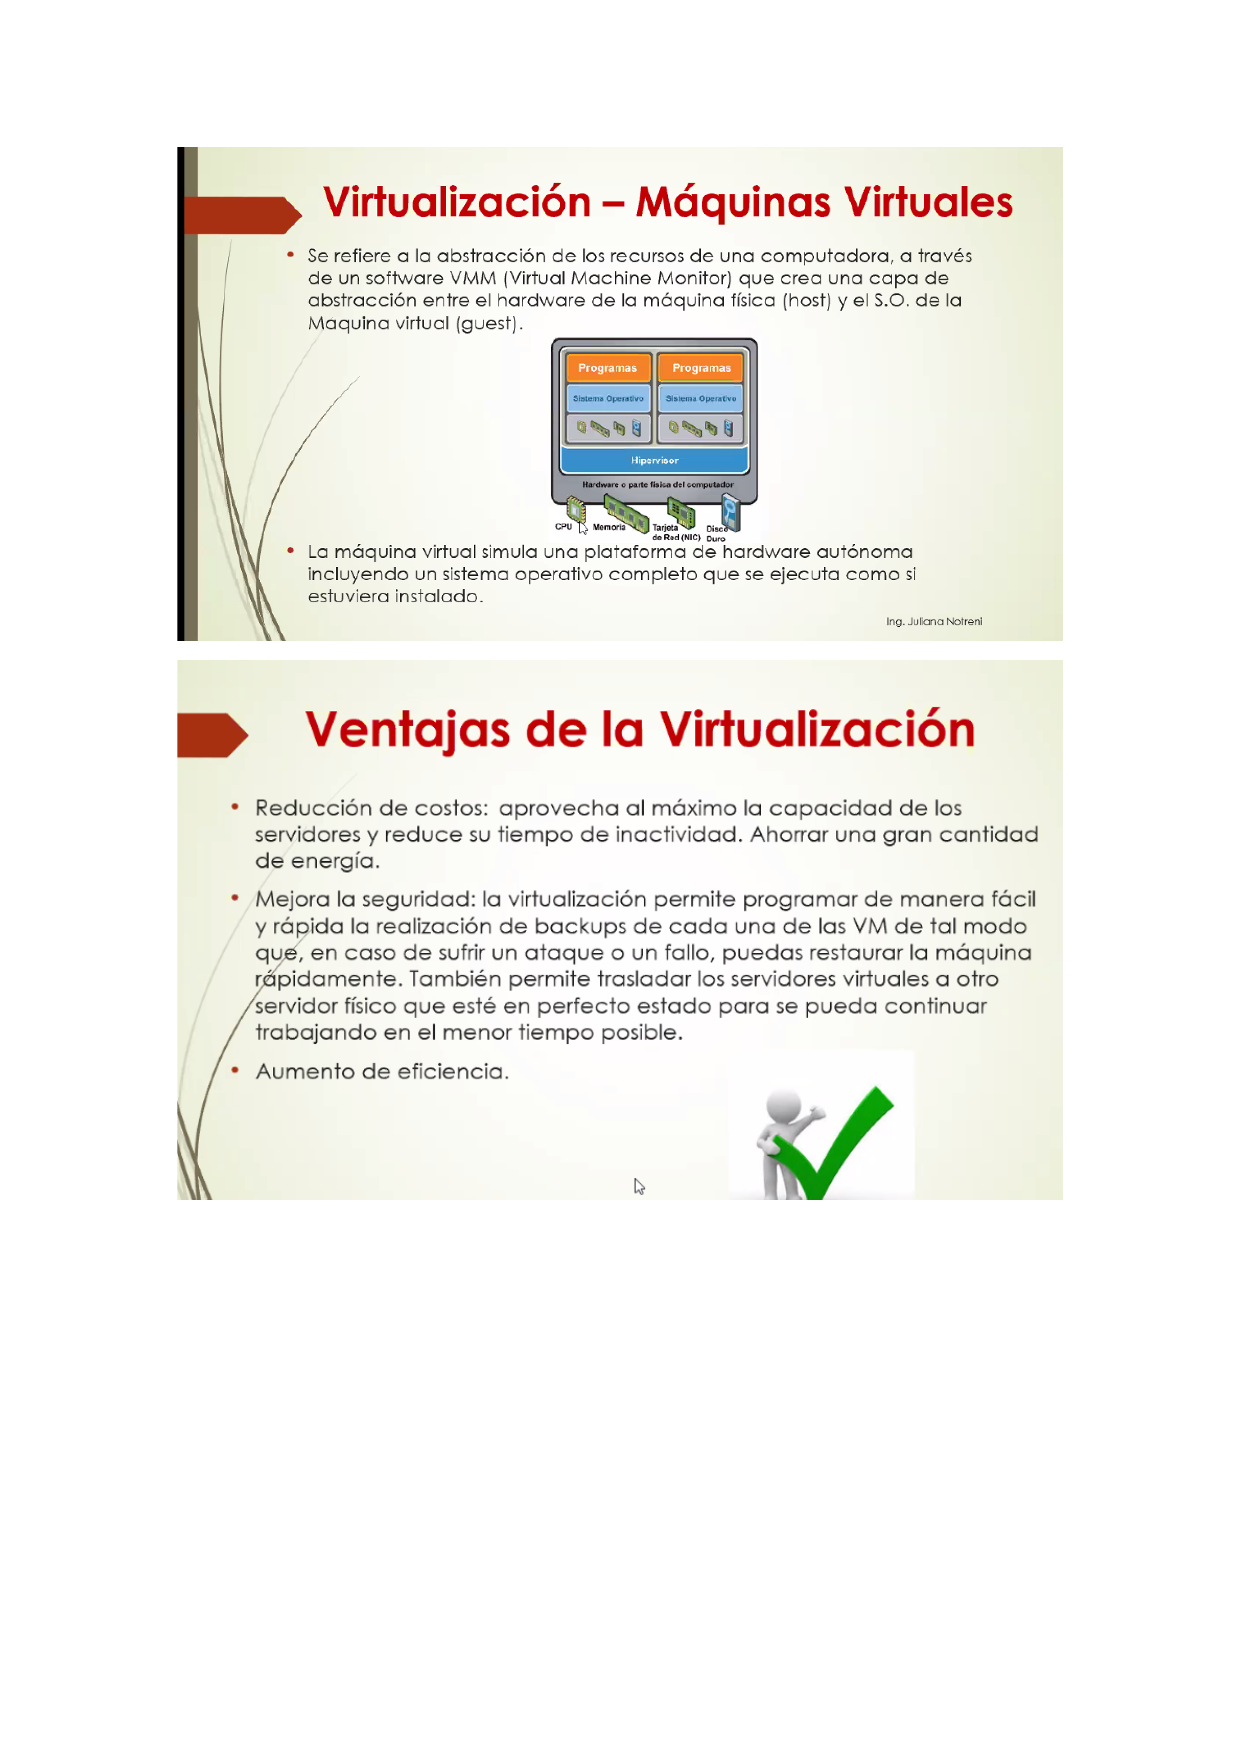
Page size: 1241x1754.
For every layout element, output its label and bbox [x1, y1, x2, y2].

picture [177, 660, 1063, 1200]
picture [177, 147, 1063, 641]
